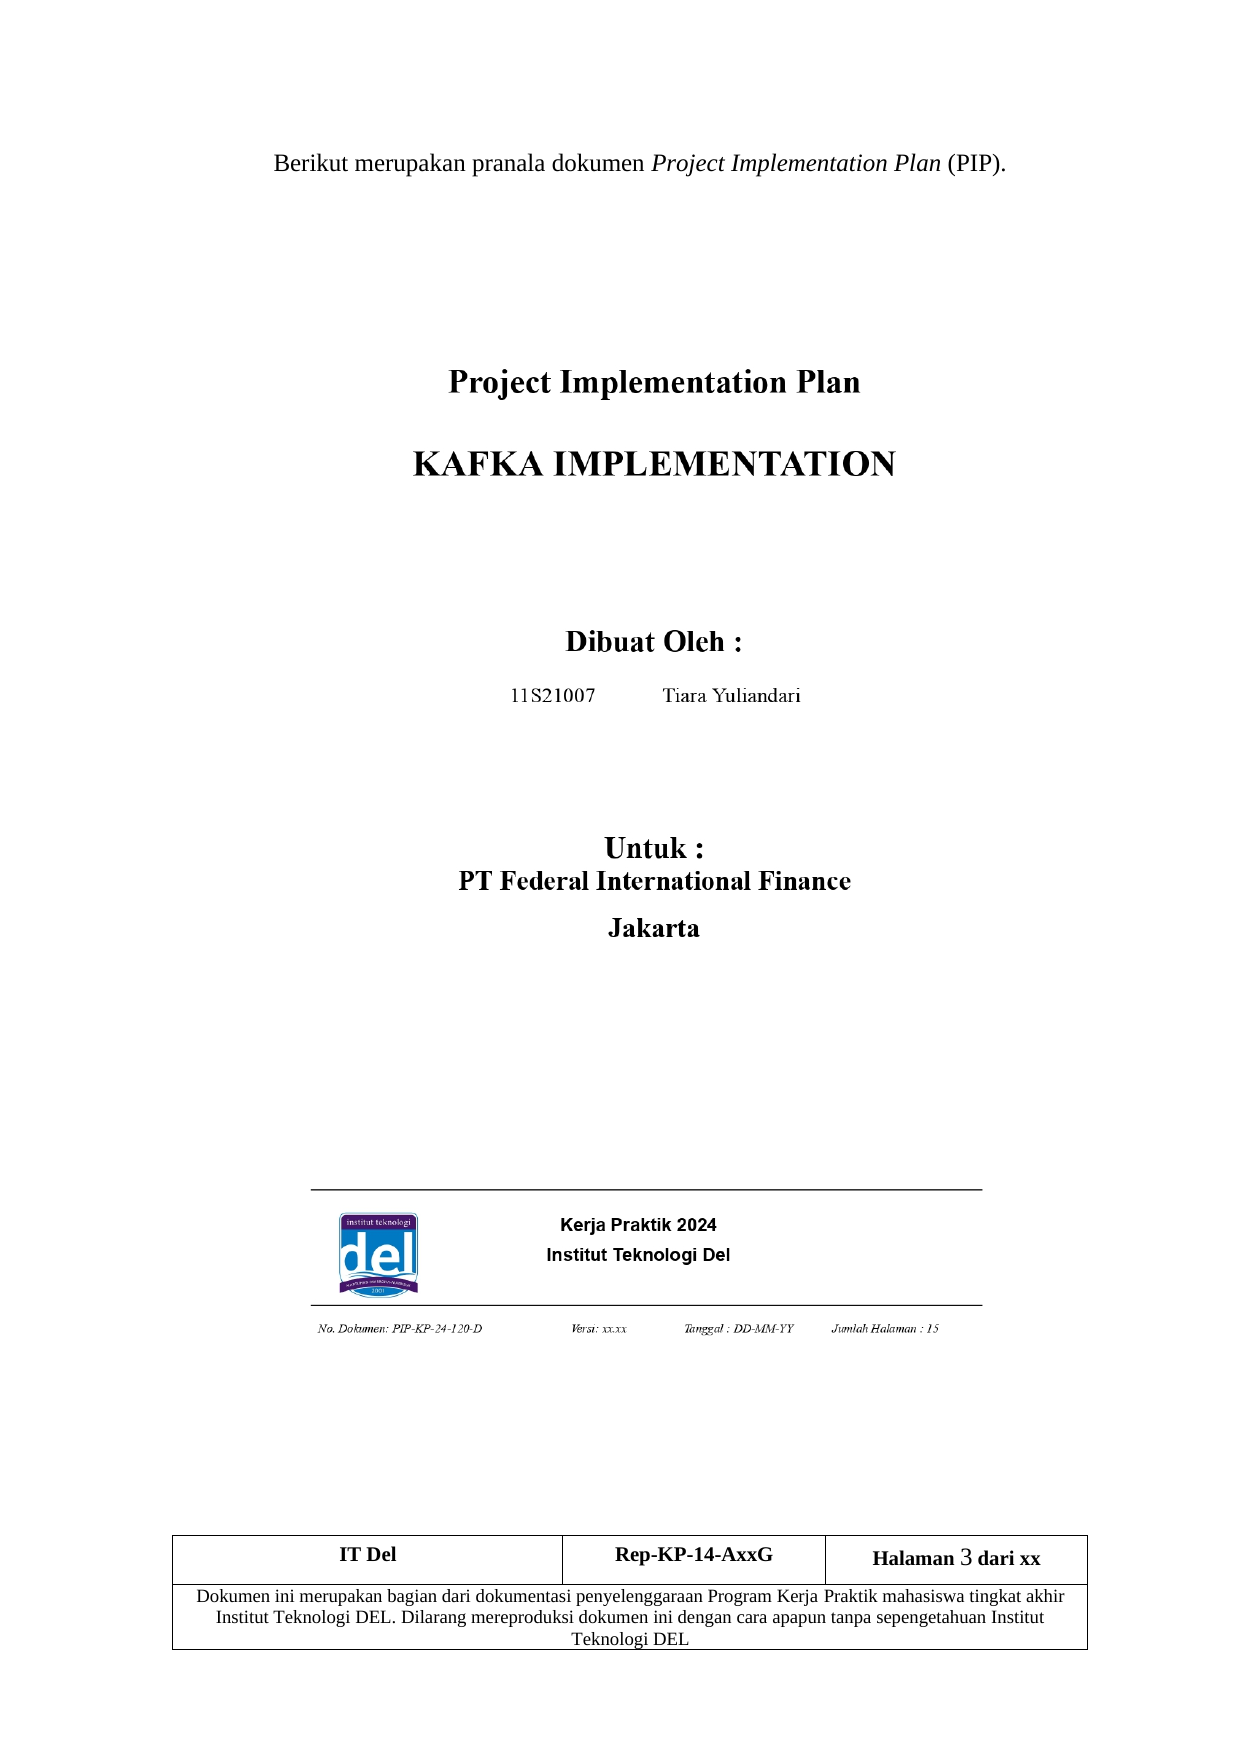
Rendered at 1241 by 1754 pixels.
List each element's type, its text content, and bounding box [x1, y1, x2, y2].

text Berikut merupakan pranala dokumen Project Implementation Plan (PIP). [187, 148, 1092, 190]
picture [187, 190, 1093, 1470]
